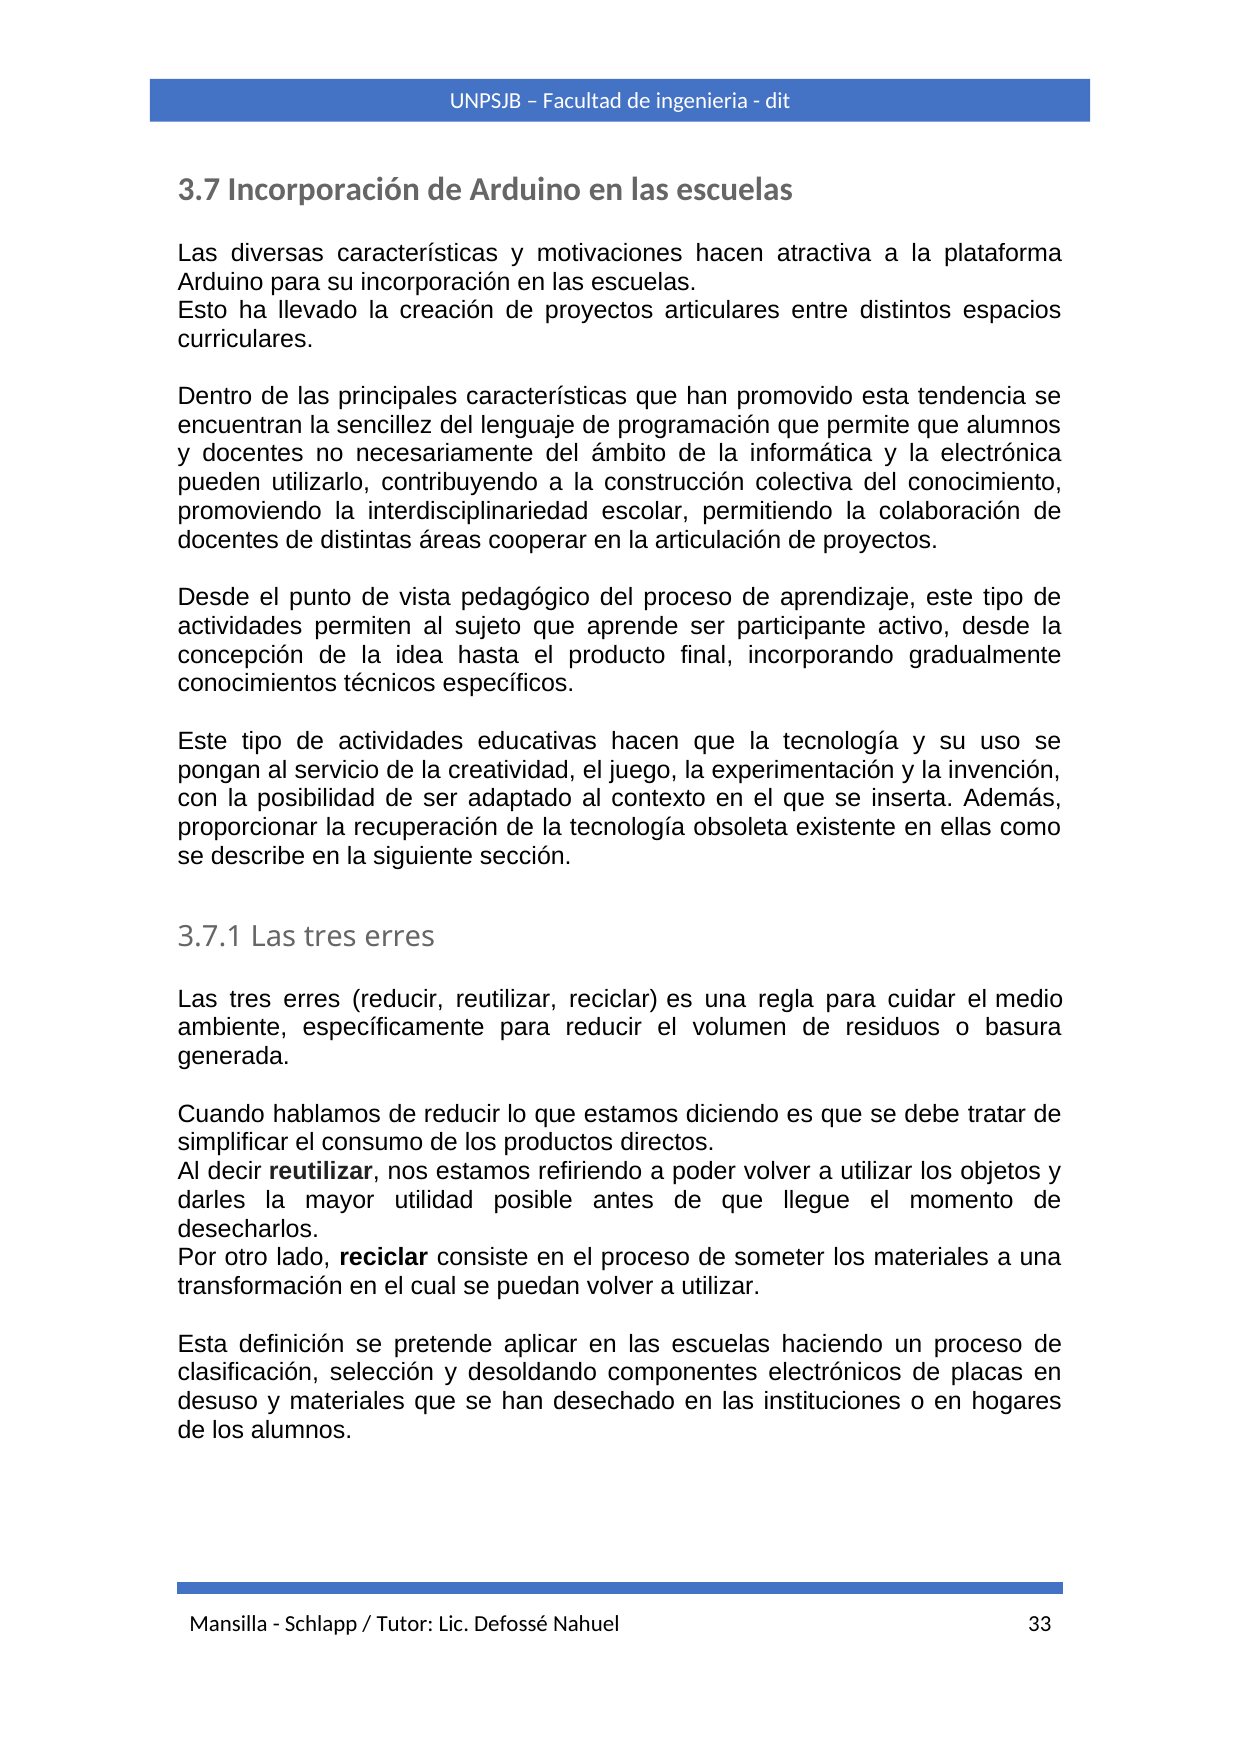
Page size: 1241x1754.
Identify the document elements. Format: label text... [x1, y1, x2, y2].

text Las diversas características y motivaciones hacen atractiva a la plataforma Arduino para su incorporación en las escuelas. [177, 238, 1063, 295]
text Este tipo de actividades educativas hacen que la tecnología y su uso se pongan al servicio de la creatividad, el juego, la experimentación y la invención, con la posibilidad de ser adaptado al contexto en el que se inserta. Además, proporcionar la recuperación de la tecnología obsoleta existente en ellas como se describe en la siguiente sección. [177, 726, 1063, 870]
text Desde el punto de vista pedagógico del proceso de aprendizaje, este tipo de actividades permiten al sujeto que aprende ser participante activo, desde la concepción de la idea hasta el producto final, incorporando gradualmente conocimientos técnicos específicos. [177, 582, 1063, 697]
text Por otro lado, reciclar consiste en el proceso de someter los materiales a una transformación en el cual se puedan volver a utilizar. [177, 1242, 1063, 1300]
text Las tres erres (reducir, reutilizar, reciclar) es una regla para cuidar el medio ambiente, específicamente para reducir el volumen de residuos o basura generada. [177, 983, 1063, 1070]
subtitle 3.7.1 Las tres erres [177, 915, 1063, 955]
subtitle 3.7 Incorporación de Arduino en las escuelas [177, 168, 1063, 209]
text Dentro de las principales características que han promovido esta tendencia se encuentran la sencillez del lenguaje de programación que permite que alumnos y docentes no necesariamente del ámbito de la informática y la electrónica pueden utilizarlo, contribuyendo a la construcción colectiva del conocimiento, promoviendo la interdisciplinariedad escolar, permitiendo la colaboración de docentes de distintas áreas cooperar en la articulación de proyectos. [177, 381, 1063, 553]
text Esta definición se pretende aplicar en las escuelas haciendo un proceso de clasificación, selección y desoldando componentes electrónicos de placas en desuso y materiales que se han desechado en las instituciones o en hogares de los alumnos. [177, 1328, 1063, 1443]
text Al decir reutilizar, nos estamos refiriendo a poder volver a utilizar los objetos y darles la mayor utilidad posible antes de que llegue el momento de desecharlos. [177, 1213, 1063, 1242]
text Esto ha llevado la creación de proyectos articulares entre distintos espacios curriculares. [177, 295, 1063, 353]
text Cuando hablamos de reducir lo que estamos diciendo es que se debe tratar de simplificar el consumo de los productos directos. [177, 1098, 1063, 1156]
